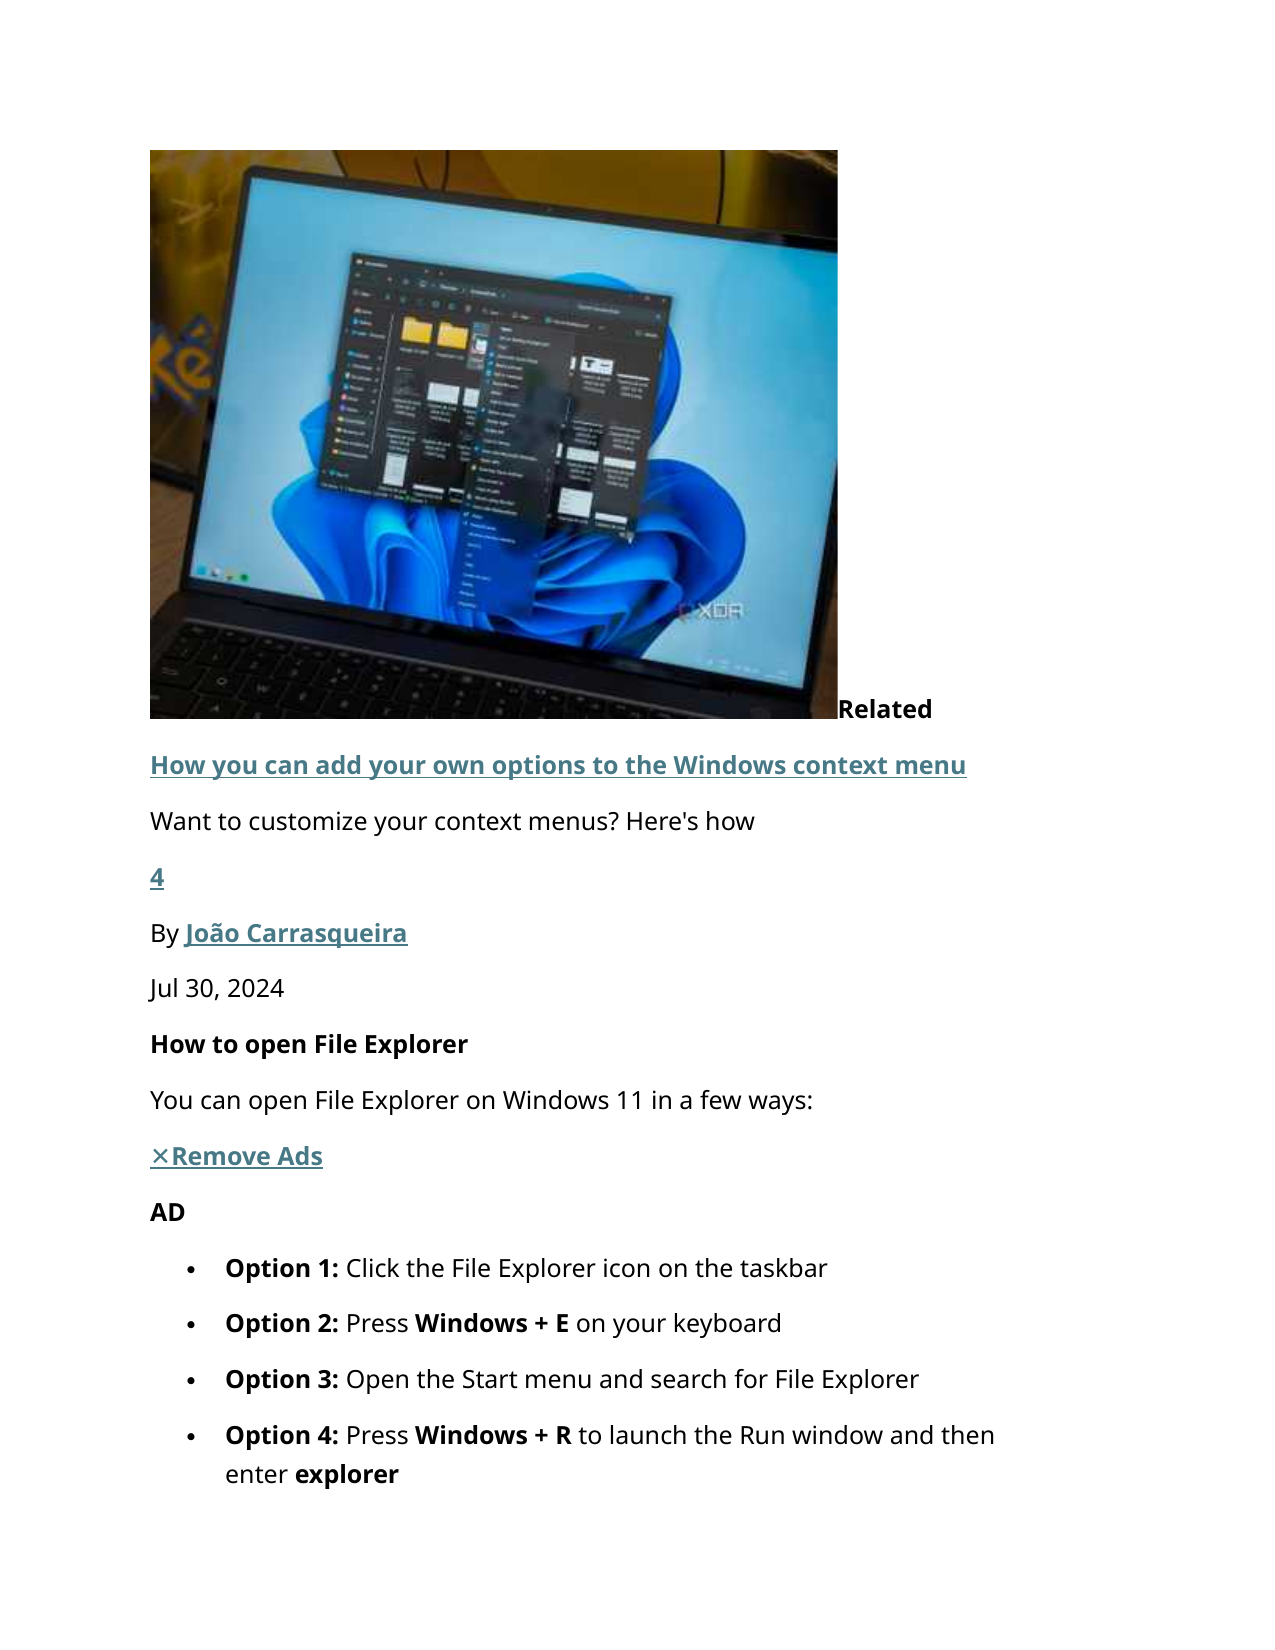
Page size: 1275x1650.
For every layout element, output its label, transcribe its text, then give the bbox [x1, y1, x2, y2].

text Jul 30, 2024 [150, 971, 1125, 1005]
text 4 [150, 859, 1125, 893]
list Option 1: Click the File Explorer icon on the taskbar [187, 1250, 1125, 1284]
picture [150, 150, 838, 719]
text How to open File Explorer [150, 1027, 1125, 1061]
text Want to customize your context menus? Here's how [150, 804, 1125, 838]
text You can open File Explorer on Windows 11 in a few ways: [150, 1083, 1125, 1117]
list Option 3: Open the Start menu and search for File Explorer [187, 1362, 1125, 1396]
text How you can add your own options to the Windows context menu [150, 748, 1125, 782]
list Option 4: Press Windows + R to launch the Run window and then enter explorer [187, 1418, 1125, 1491]
text By João Carrasqueira [150, 915, 1125, 949]
text AD [150, 1194, 1125, 1228]
list Option 2: Press Windows + E on your keyboard [187, 1306, 1125, 1340]
text ✕Remove Ads [150, 1139, 1125, 1173]
